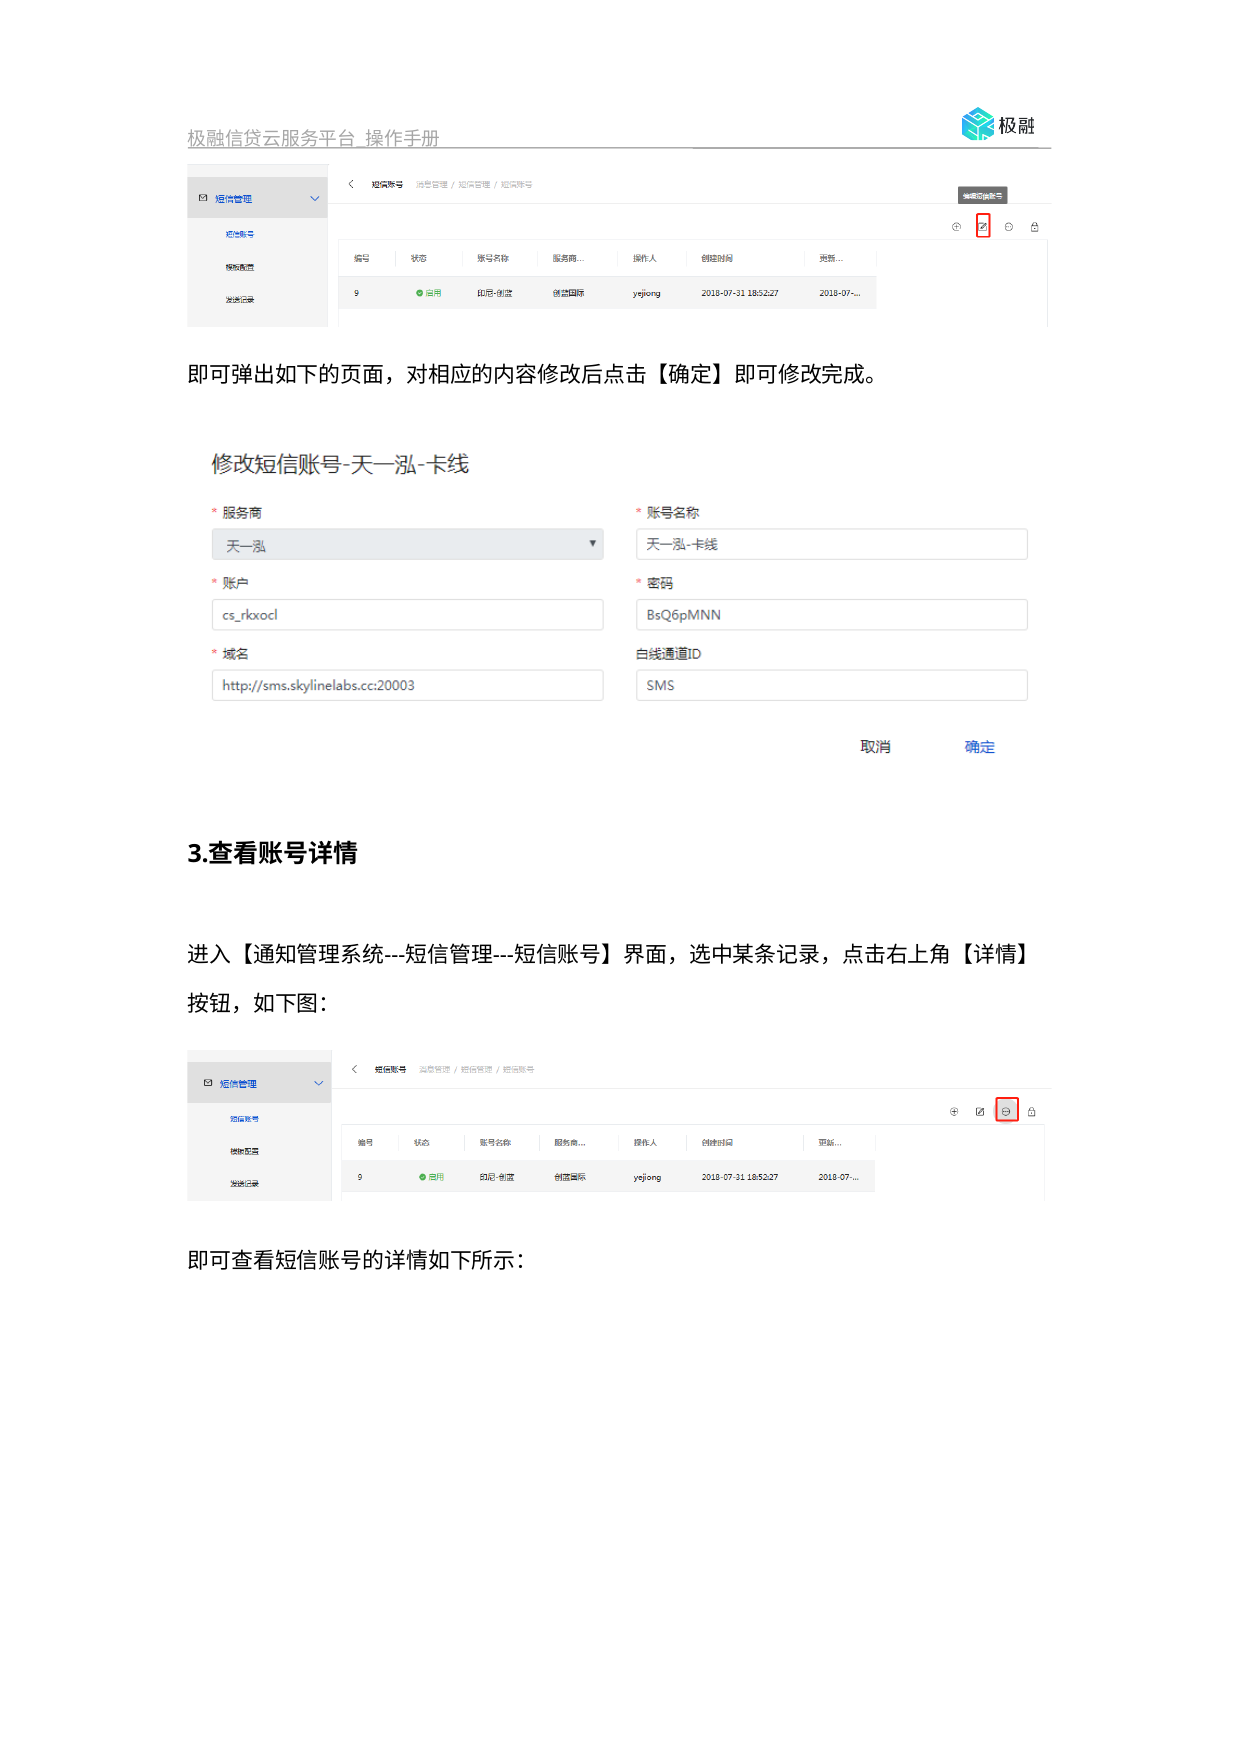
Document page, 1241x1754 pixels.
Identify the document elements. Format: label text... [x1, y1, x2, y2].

text 即可查看短信账号的详情如下所示： [187, 1243, 1031, 1275]
subtitle 3.查看账号详情 [187, 819, 1053, 884]
picture [187, 421, 1053, 777]
text 即可弹出如下的页面，对相应的内容修改后点击【确定】即可修改完成。 [187, 357, 1031, 389]
text 进入【通知管理系统---短信管理---短信账号】界面，选中某条记录，点击右上角【详情】按钮，如下图： [187, 937, 1053, 1018]
picture [952, 105, 1042, 144]
picture [187, 164, 1052, 327]
picture [187, 1050, 1052, 1201]
